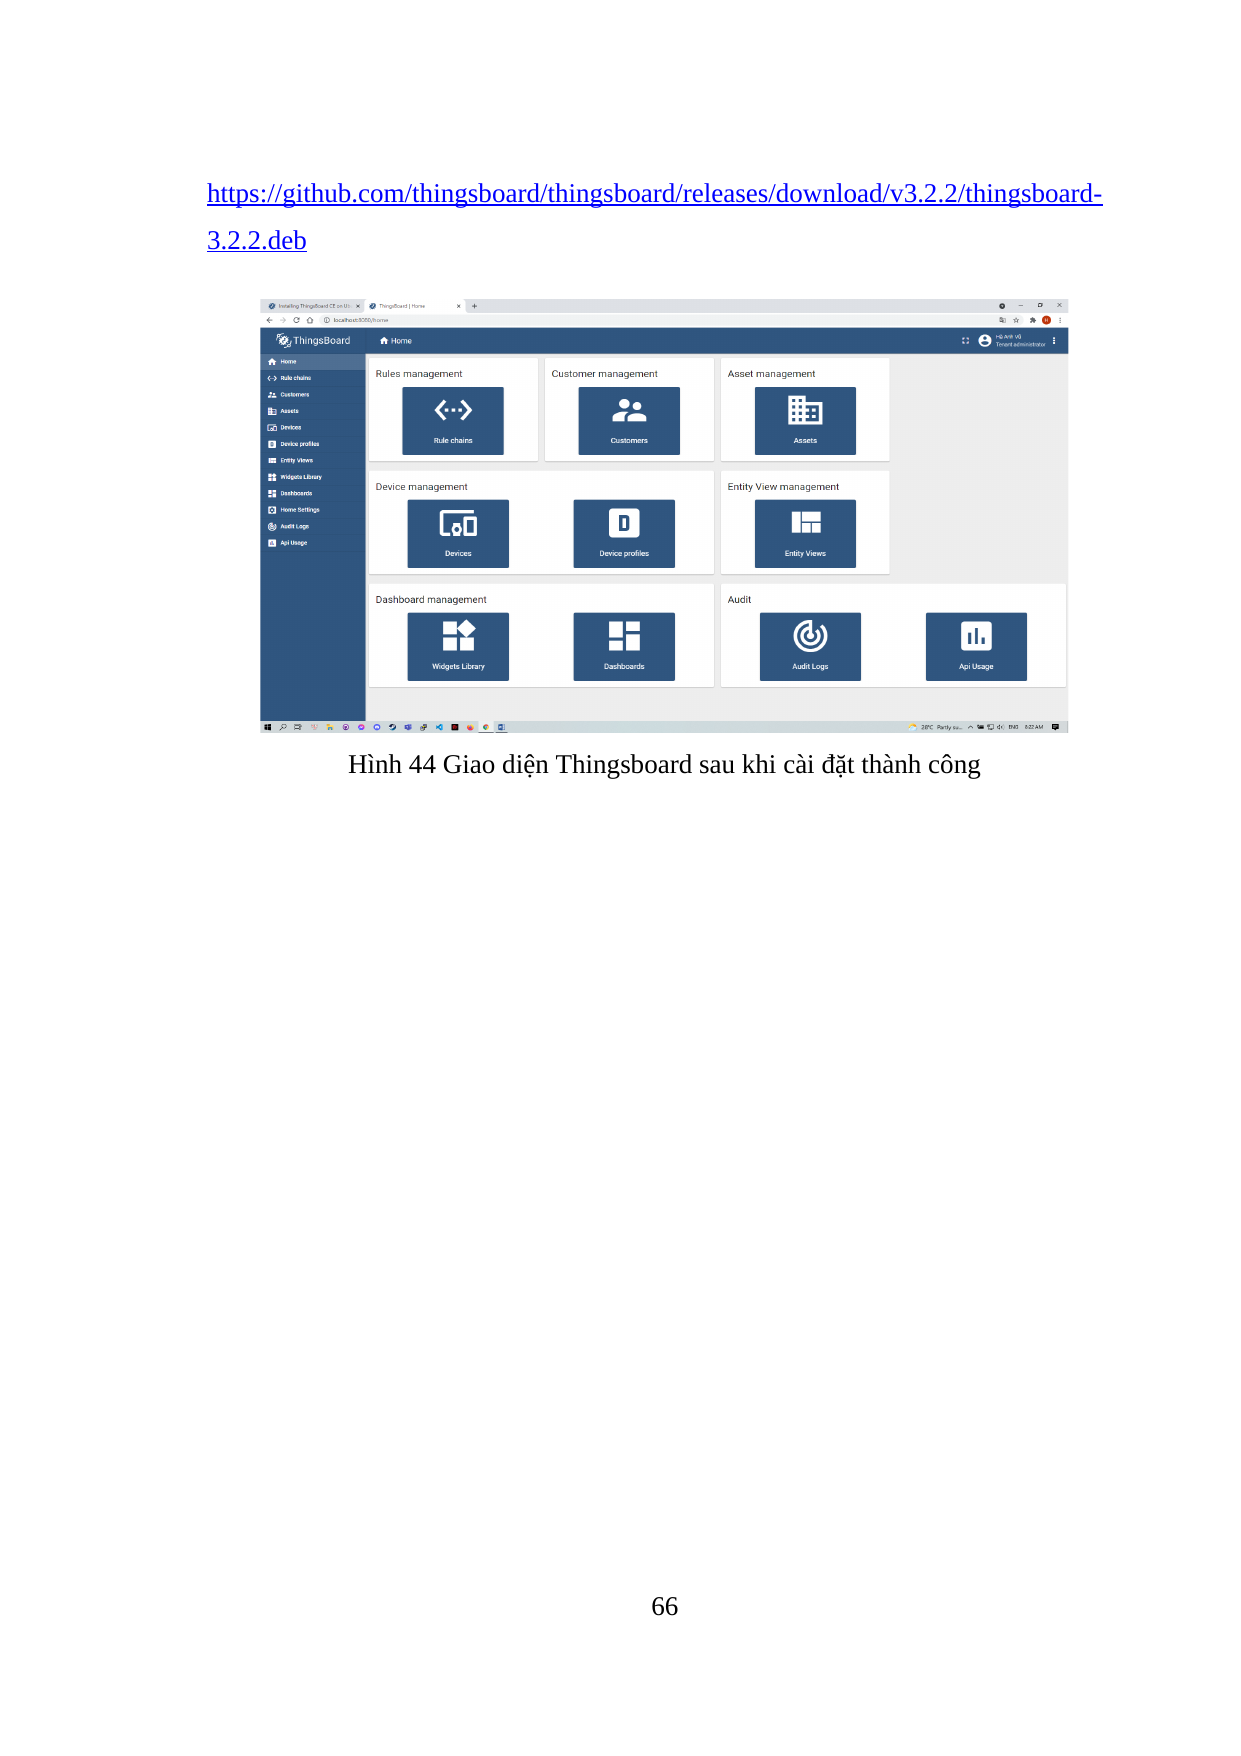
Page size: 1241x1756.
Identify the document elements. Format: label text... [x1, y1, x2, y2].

picture [260, 299, 1069, 733]
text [207, 177, 1122, 255]
text Hình 44 Giao diện Thingsboard sau khi cài đặt thành công [207, 748, 1122, 779]
